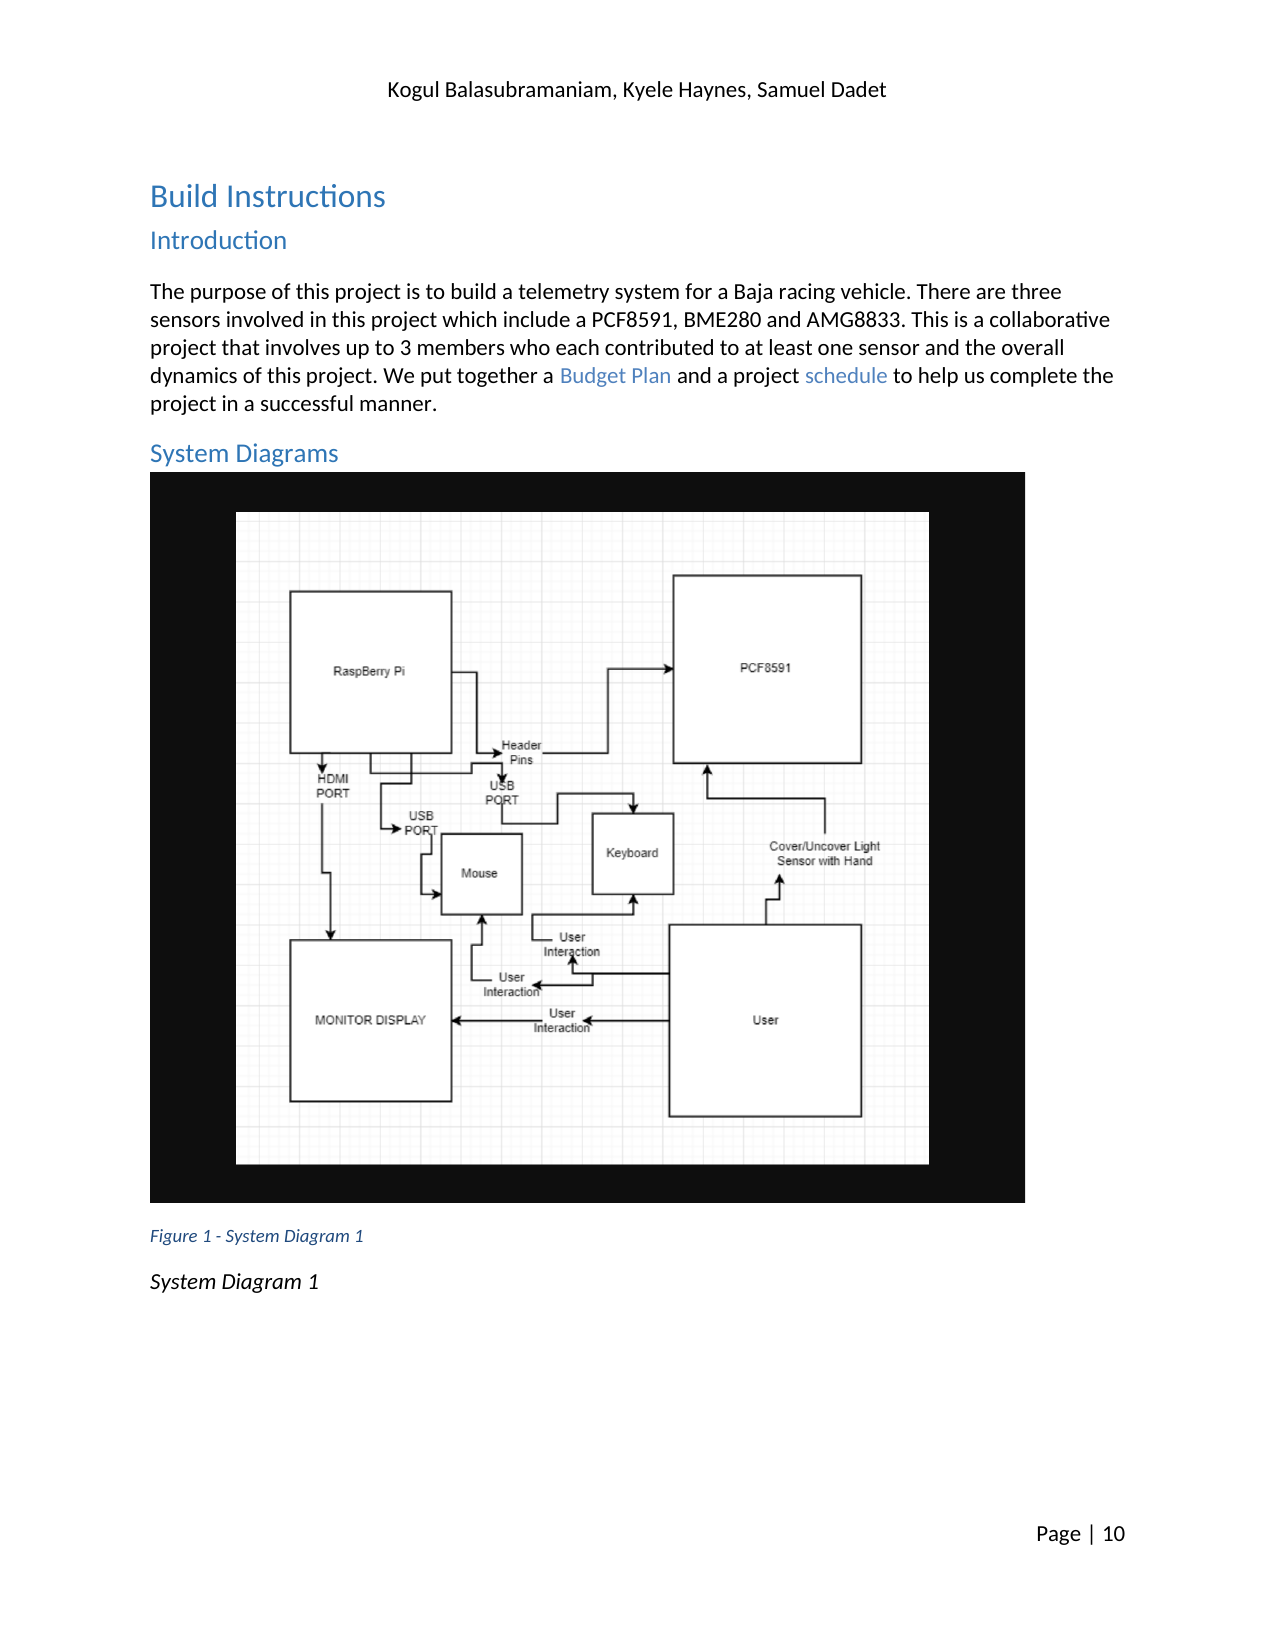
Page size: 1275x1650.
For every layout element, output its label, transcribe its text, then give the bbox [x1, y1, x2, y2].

picture [150, 472, 1025, 1203]
text The purpose of this project is to build a telemetry system for a Baja racing vehicle. There are three sensors involved in this project which include a PCF8591, BME280 and AMG8833. This is a collaborative project that involves up to 3 members who each contributed to at least one sensor and the overall dynamics of this project. We put together a Budget Plan and a project schedule to help us complete the project in a successful manner. [150, 277, 1125, 418]
text System Diagram 1 [150, 1267, 1125, 1296]
text Figure - System Diagram 1 [150, 1224, 1125, 1247]
subtitle System Diagrams [150, 436, 1125, 469]
subtitle Introduction [150, 223, 1125, 256]
subtitle Build Instructions [150, 175, 1125, 216]
